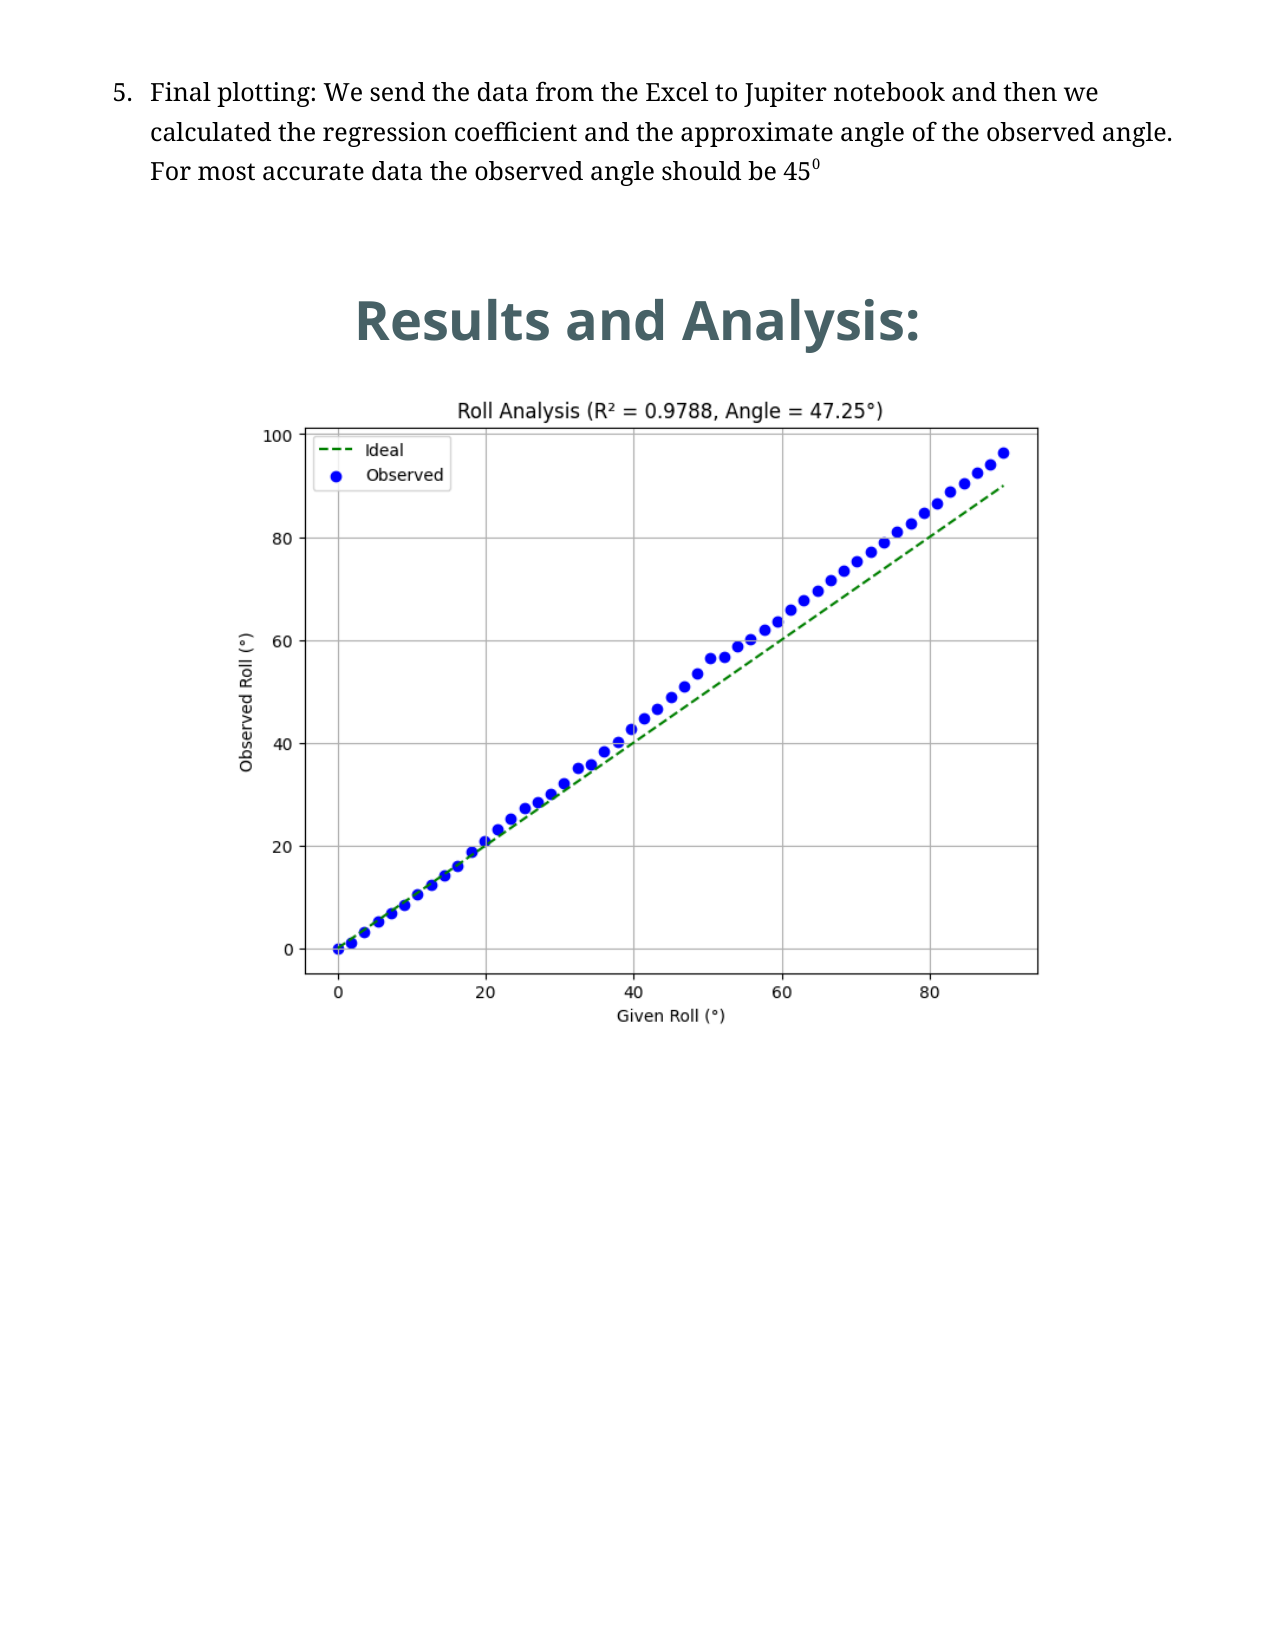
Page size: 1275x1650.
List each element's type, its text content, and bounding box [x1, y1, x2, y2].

picture [227, 390, 1048, 1036]
list Final plotting: We send the data from the Excel to Jupiter notebook and then we calculated the regression coefficient and the approximate angle of the observed angle. For most accurate data the observed angle should be 450 [112, 75, 1200, 187]
subtitle Results and Analysis: [75, 283, 1200, 357]
